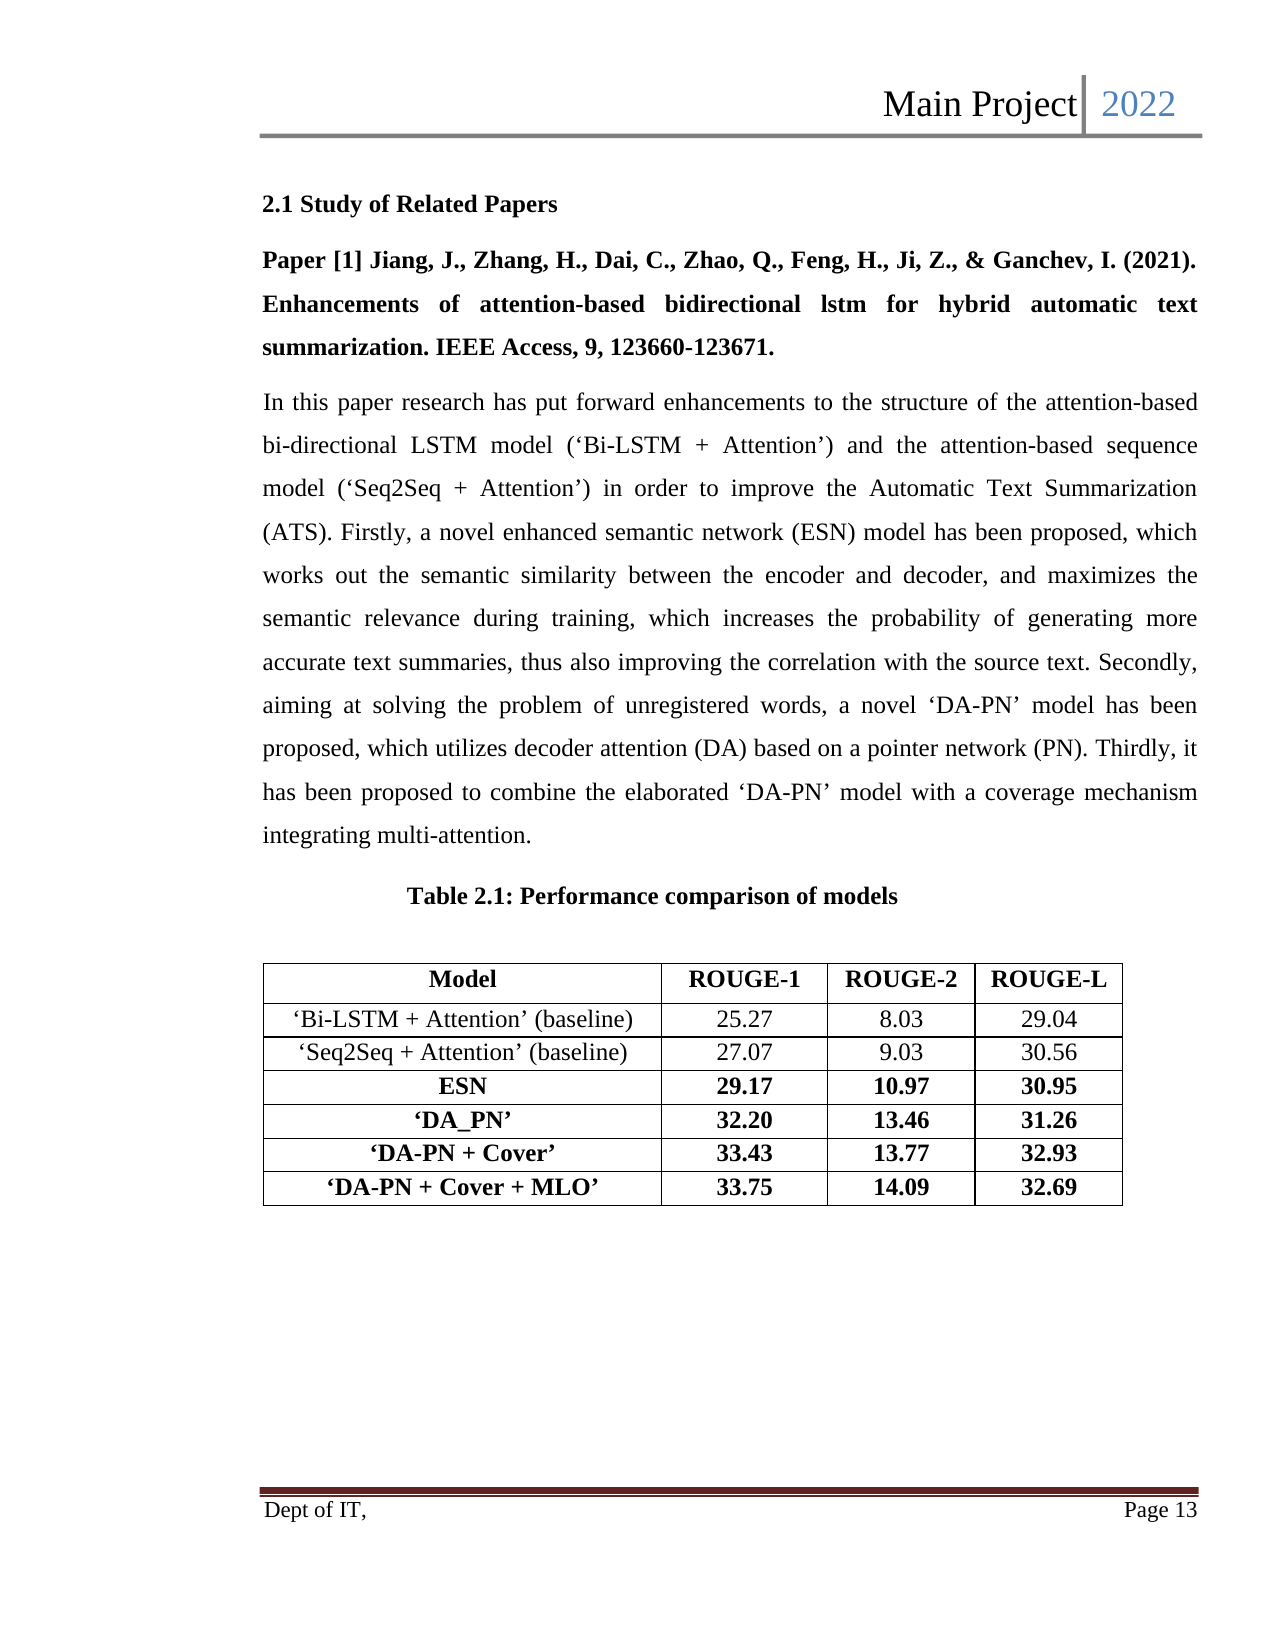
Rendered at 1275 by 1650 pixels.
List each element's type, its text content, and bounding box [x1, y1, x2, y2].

table_header Model [264, 964, 661, 1003]
table_cell ‘DA_PN’ [264, 1105, 661, 1137]
table_cell 32.93 [976, 1139, 1122, 1171]
table_cell 27.07 [662, 1038, 827, 1070]
table_cell ‘Seq2Seq + Attention’ (baseline) [264, 1038, 661, 1070]
table_cell 10.97 [828, 1071, 974, 1104]
table_cell 31.26 [976, 1105, 1122, 1137]
table_cell 29.04 [976, 1004, 1122, 1036]
table_cell ‘DA-PN + Cover’ [264, 1139, 661, 1171]
table_cell 33.75 [662, 1172, 827, 1205]
table_header ROUGE-L [976, 964, 1122, 1003]
table_cell 33.43 [662, 1139, 827, 1171]
table_cell ‘DA-PN + Cover + MLO’ [264, 1172, 661, 1205]
table_cell 13.46 [828, 1105, 974, 1137]
table_cell 8.03 [828, 1004, 974, 1036]
table_cell 30.95 [976, 1071, 1122, 1104]
table_cell ‘Bi-LSTM + Attention’ (baseline) [264, 1004, 661, 1036]
table_header ROUGE-1 [662, 964, 827, 1003]
text Paper [1] Jiang, J., Zhang, H., Dai, C., Zhao, Q., Feng, H., Ji, Z., & Ganchev, I. (2021). Enhancements of attention-based bidirectional lstm for hybrid automatic text summarization. IEEE Access, 9, 123660-123671. [262, 246, 1199, 361]
text Table 2.1: Performance comparison of models [178, 881, 1126, 910]
table_cell 29.17 [662, 1071, 827, 1104]
table_cell 14.09 [828, 1172, 974, 1205]
table_cell 9.03 [828, 1038, 974, 1070]
subtitle Study of Related Papers [262, 189, 1198, 218]
table_cell 32.69 [976, 1172, 1122, 1205]
subtitle In this paper research has put forward enhancements to the structure of the attention-based bi-directional LSTM model (‘Bi-LSTM + Attention’) and the attention-based sequence model (‘Seq2Seq + Attention’) in order to improve the Automatic Text Summarization (ATS). Firstly, a novel enhanced semantic network (ESN) model has been proposed, which works out the semantic similarity between the encoder and decoder, and maximizes the semantic relevance during training, which increases the probability of generating more accurate text summaries, thus also improving the correlation with the source text. Secondly, aiming at solving the problem of unregistered words, a novel ‘DA-PN’ model has been proposed, which utilizes decoder attention (DA) based on a pointer network (PN). Thirdly, it has been proposed to combine the elaborated ‘DA-PN’ model with a coverage mechanism integrating multi-attention. [262, 387, 1199, 849]
table_header ROUGE-2 [828, 964, 974, 1003]
table_cell ESN [264, 1071, 661, 1104]
table_cell 30.56 [976, 1038, 1122, 1070]
table_cell 32.20 [662, 1105, 827, 1137]
table_cell 13.77 [828, 1139, 974, 1171]
table_cell 25.27 [662, 1004, 827, 1036]
